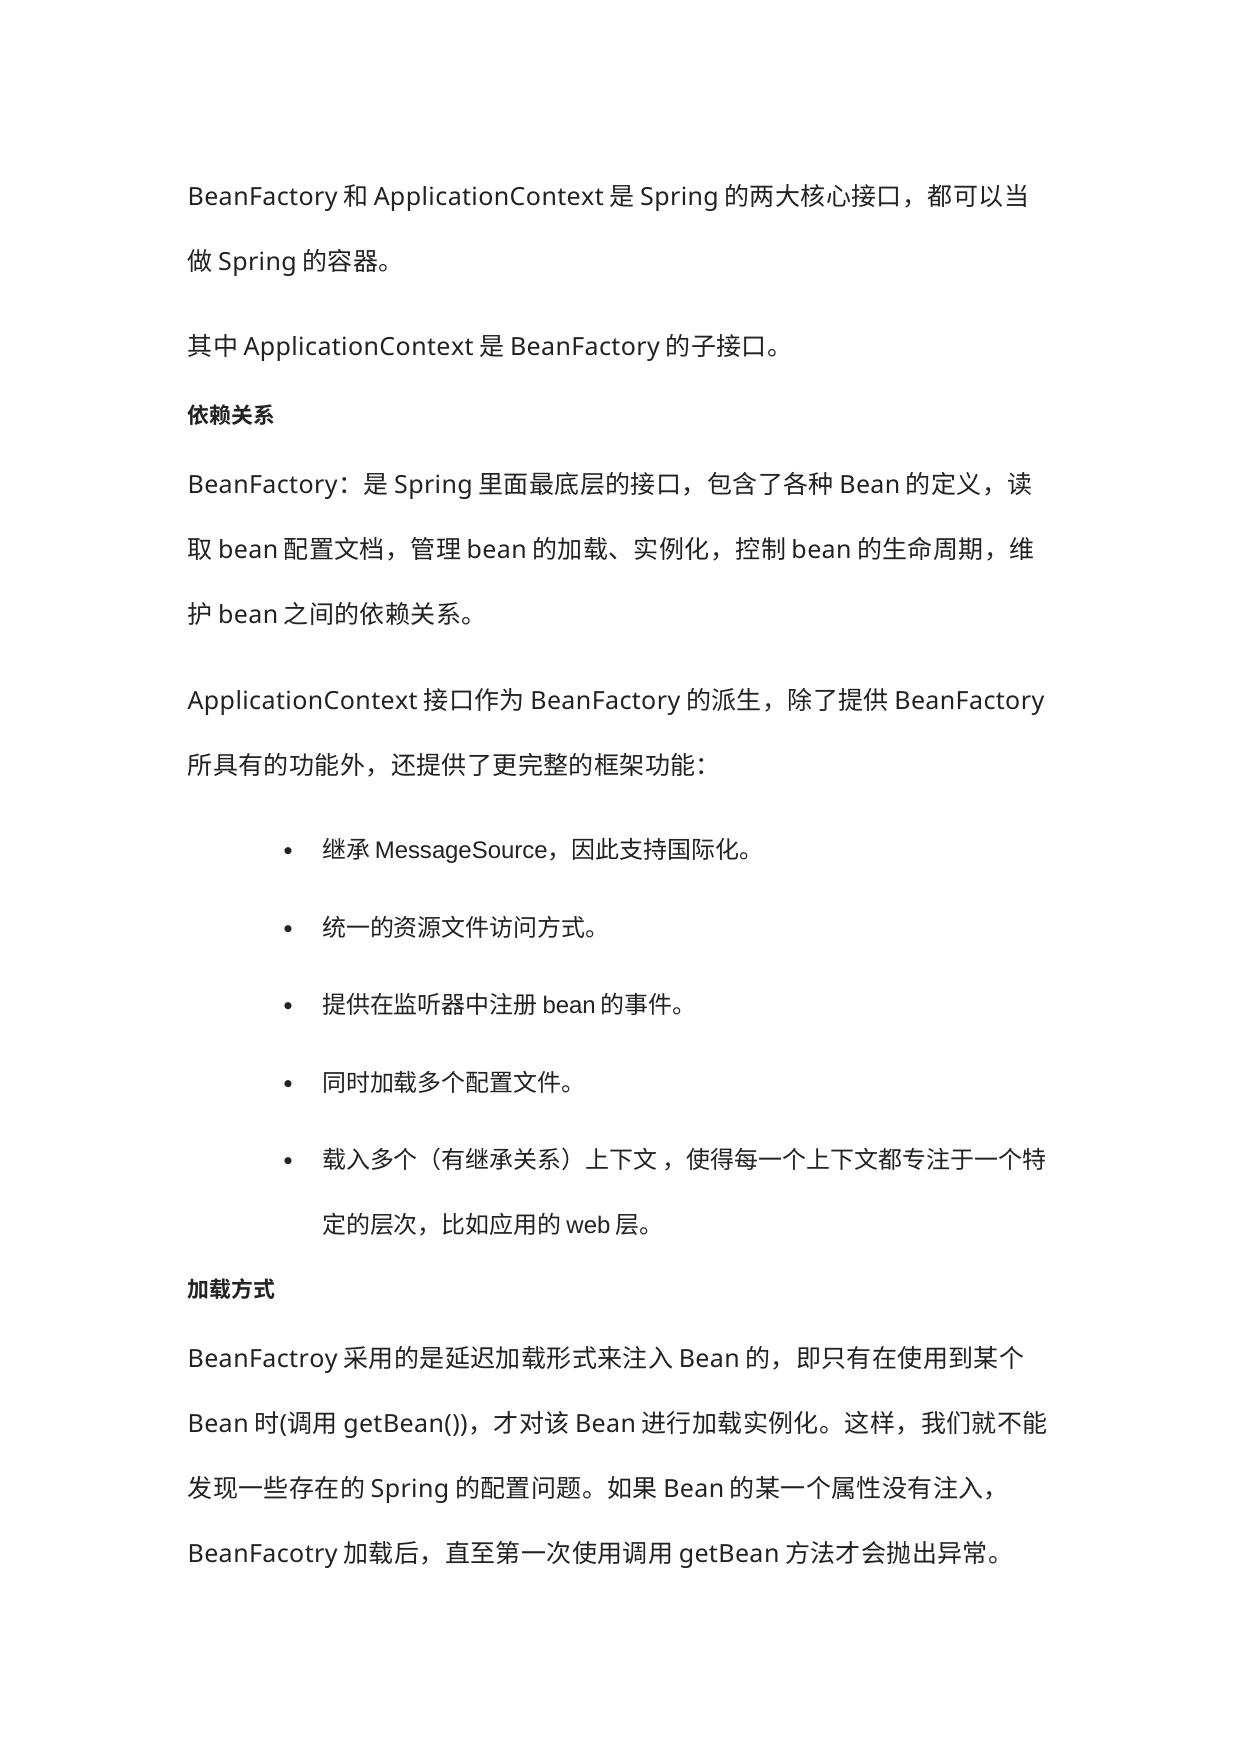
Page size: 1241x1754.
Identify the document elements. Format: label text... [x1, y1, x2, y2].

list 载入多个（有继承关系）上下文 ，使得每一个上下文都专注于一个特定的层次，比如应用的web层。 [284, 1126, 1053, 1256]
text 依赖关系 [187, 398, 1053, 430]
list 提供在监听器中注册bean的事件。 [284, 971, 1053, 1036]
text 加载方式 [187, 1272, 1053, 1304]
list 统一的资源文件访问方式。 [284, 893, 1053, 958]
text ApplicationContext接口作为BeanFactory的派生，除了提供BeanFactory所具有的功能外，还提供了更完整的框架功能： [187, 666, 1053, 796]
text 其中ApplicationContext是BeanFactory的子接口。 [187, 312, 1053, 377]
list 继承MessageSource，因此支持国际化。 [284, 816, 1053, 881]
list 同时加载多个配置文件。 [284, 1048, 1053, 1113]
text BeanFactroy采用的是延迟加载形式来注入Bean的，即只有在使用到某个Bean时(调用getBean())，才对该Bean进行加载实例化。这样，我们就不能发现一些存在的Spring的配置问题。如果Bean的某一个属性没有注入，BeanFacotry加载后，直至第一次使用调用getBean方法才会抛出异常。 [187, 1324, 1053, 1584]
text BeanFactory和ApplicationContext是Spring的两大核心接口，都可以当做Spring的容器。 [187, 162, 1053, 292]
text BeanFactory：是Spring里面最底层的接口，包含了各种Bean的定义，读取bean配置文档，管理bean的加载、实例化，控制bean的生命周期，维护bean之间的依赖关系。 [187, 450, 1053, 645]
